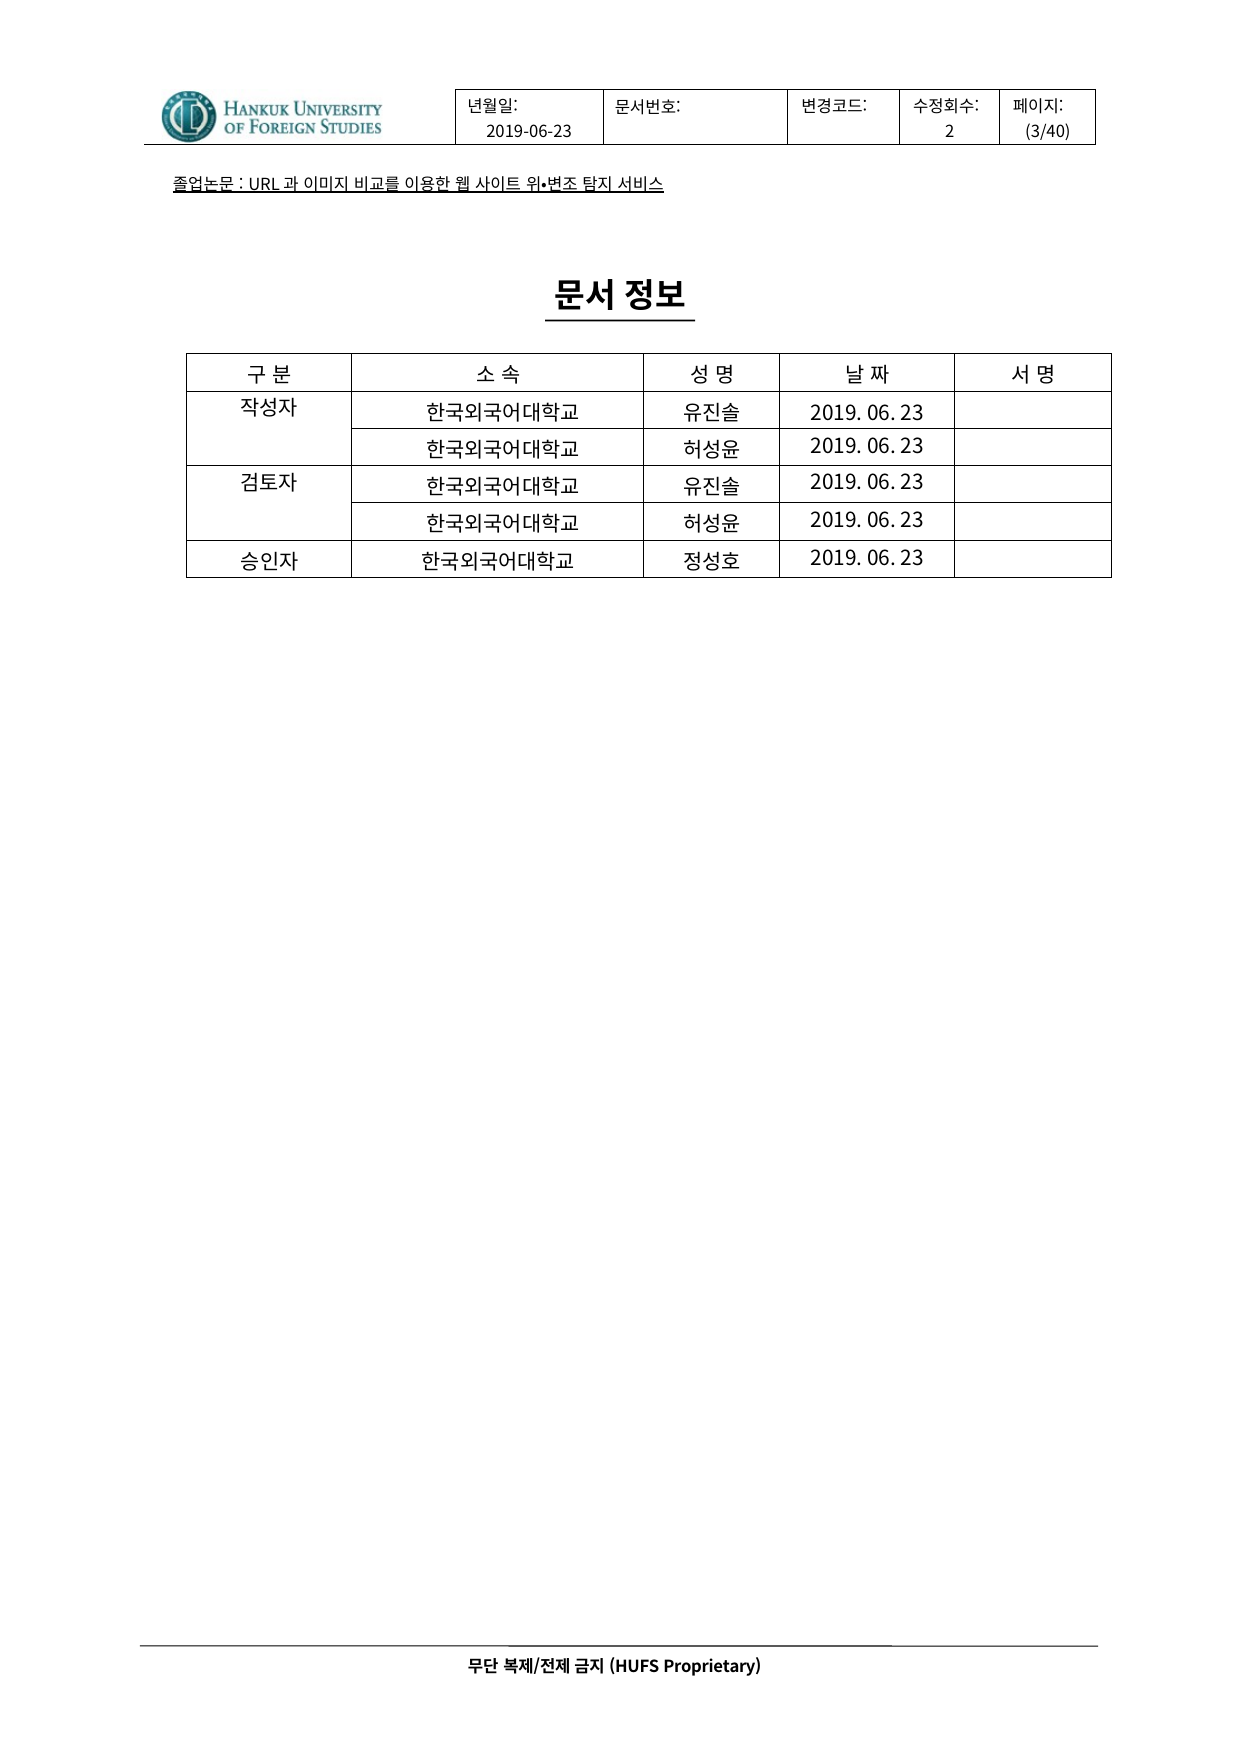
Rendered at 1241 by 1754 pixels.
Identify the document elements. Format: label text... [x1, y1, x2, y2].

table_cell 유진솔 [644, 466, 779, 502]
table_cell 검토자 [187, 466, 351, 540]
table_cell 허성윤 [644, 503, 779, 540]
table_cell 한국외국어대학교 [352, 466, 643, 502]
table_header 소 속 [352, 354, 643, 391]
table_cell [955, 429, 1111, 464]
table_header 서 명 [955, 354, 1111, 391]
table_header 날 짜 [780, 354, 954, 391]
table_cell 한국외국어대학교 [352, 503, 643, 540]
table_cell 한국외국어대학교 [352, 541, 643, 577]
table_cell [955, 503, 1111, 540]
text 문서 정보 [448, 268, 792, 317]
table_cell 허성윤 [644, 429, 779, 464]
table_cell 정성호 [644, 541, 779, 577]
table_cell [955, 392, 1111, 428]
table_cell 승인자 [187, 541, 351, 577]
table_cell 유진솔 [644, 392, 779, 428]
table_cell 2019. 06. 23 [780, 429, 954, 464]
table_header 구 분 [187, 354, 351, 391]
table_cell 2019. 06. 23 [780, 466, 954, 502]
table_cell [955, 466, 1111, 502]
table_header 성 명 [644, 354, 779, 391]
table_cell 2019. 06. 23 [780, 541, 954, 577]
table_cell 2019. 06. 23 [780, 392, 954, 428]
table_cell 한국외국어대학교 [352, 392, 643, 428]
table_cell [955, 541, 1111, 577]
table_cell 작성자 [187, 392, 351, 464]
picture [161, 89, 383, 143]
table_cell 한국외국어대학교 [352, 429, 643, 464]
table_cell 2019. 06. 23 [780, 503, 954, 540]
